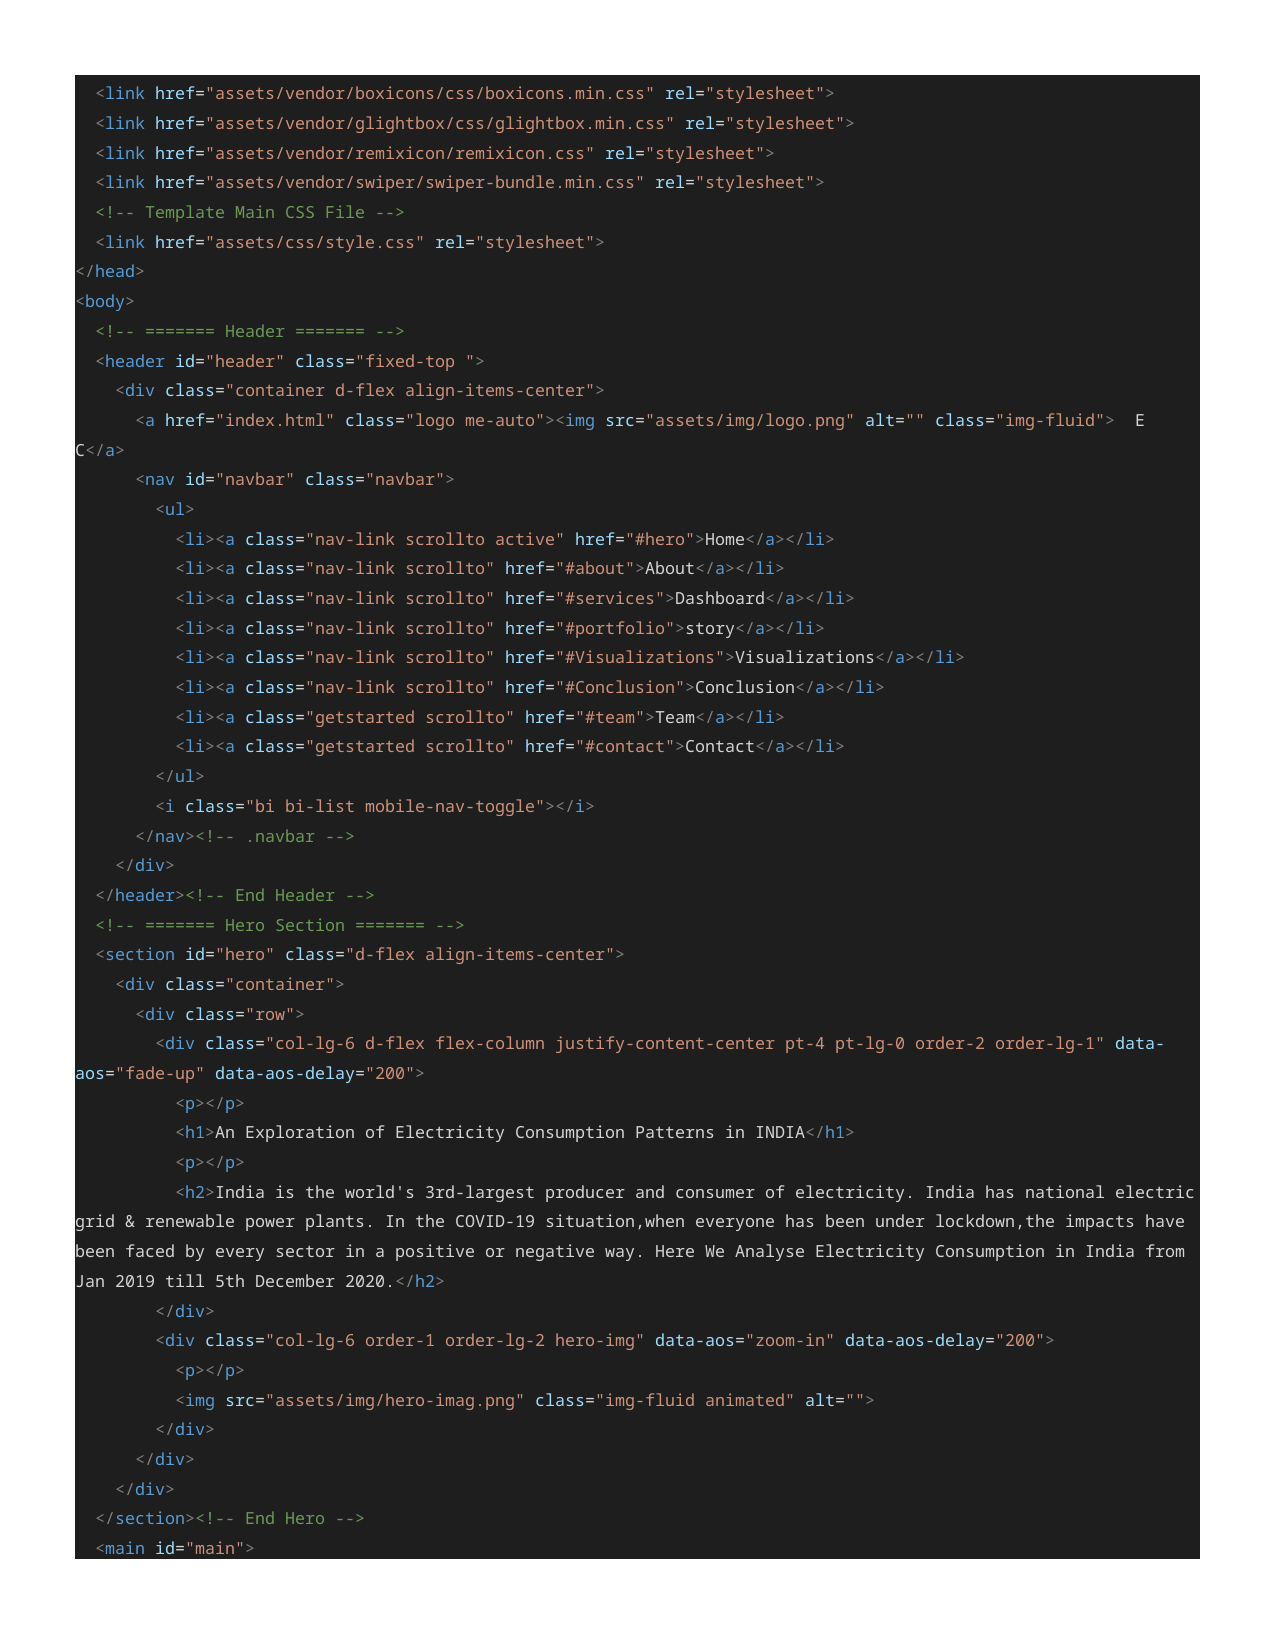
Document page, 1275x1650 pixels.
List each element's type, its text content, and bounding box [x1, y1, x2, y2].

text </section><!-- End Hero --> [75, 1500, 1200, 1530]
text </div> [75, 1441, 1200, 1470]
text </head> [75, 253, 1200, 283]
text <!-- Template Main CSS File --> [75, 194, 1200, 223]
text <li><a class="nav-link scrollto" href="#portfolio">story</a></li> [75, 609, 1200, 639]
text <li><a class="nav-link scrollto" href="#Conclusion">Conclusion</a></li> [75, 669, 1200, 698]
text <div class="container d-flex align-items-center"> [75, 372, 1200, 402]
text </div> [75, 1470, 1200, 1500]
text <li><a class="nav-link scrollto" href="#about">About</a></li> [75, 550, 1200, 580]
text <li><a class="getstarted scrollto" href="#contact">Contact</a></li> [75, 728, 1200, 758]
text <li><a class="getstarted scrollto" href="#team">Team</a></li> [75, 698, 1200, 728]
text <link href="assets/vendor/boxicons/css/boxicons.min.css" rel="stylesheet"> [75, 75, 1200, 105]
text <link href="assets/css/style.css" rel="stylesheet"> [75, 223, 1200, 253]
text <div class="container"> [75, 966, 1200, 995]
text <header id="header" class="fixed-top "> [75, 342, 1200, 372]
text <section id="hero" class="d-flex align-items-center"> [75, 936, 1200, 966]
text <li><a class="nav-link scrollto active" href="#hero">Home</a></li> [75, 520, 1200, 550]
text <nav id="navbar" class="navbar"> [75, 461, 1200, 491]
text <img src="assets/img/hero-imag.png" class="img-fluid animated" alt=""> [75, 1381, 1200, 1411]
text <ul> [75, 491, 1200, 520]
text <p></p> [75, 1352, 1200, 1381]
text <i class="bi bi-list mobile-nav-toggle"></i> [75, 787, 1200, 817]
text <link href="assets/vendor/glightbox/css/glightbox.min.css" rel="stylesheet"> [75, 105, 1200, 134]
text <!-- ======= Header ======= --> [75, 312, 1200, 342]
text <h1>An Exploration of Electricity Consumption Patterns in INDIA</h1> [75, 1114, 1200, 1144]
text <div class="col-lg-6 order-1 order-lg-2 hero-img" data-aos="zoom-in" data-aos-delay="200"> [75, 1322, 1200, 1352]
text <!-- ======= Hero Section ======= --> [75, 906, 1200, 936]
text </div> [75, 847, 1200, 877]
text <body> [75, 283, 1200, 312]
text </nav><!-- .navbar --> [75, 817, 1200, 847]
text <link href="assets/vendor/remixicon/remixicon.css" rel="stylesheet"> [75, 134, 1200, 164]
text <div class="col-lg-6 d-flex flex-column justify-content-center pt-4 pt-lg-0 order-2 order-lg-1" data-aos="fade-up" data-aos-delay="200"> [75, 1025, 1200, 1084]
text <div class="row"> [75, 995, 1200, 1025]
text <link href="assets/vendor/swiper/swiper-bundle.min.css" rel="stylesheet"> [75, 164, 1200, 194]
text <li><a class="nav-link scrollto" href="#services">Dashboard</a></li> [75, 580, 1200, 609]
text <a href="index.html" class="logo me-auto"><img src="assets/img/logo.png" alt="" class="img-fluid"> E C</a> [75, 402, 1200, 461]
text </div> [75, 1292, 1200, 1322]
text <main id="main"> [75, 1530, 1200, 1559]
text </div> [75, 1411, 1200, 1441]
text <li><a class="nav-link scrollto" href="#Visualizations">Visualizations</a></li> [75, 639, 1200, 669]
text <p></p> [75, 1084, 1200, 1114]
text <h2>India is the world's 3rd-largest producer and consumer of electricity. India has national electric grid & renewable power plants. In the COVID-19 situation,when everyone has been under lockdown,the impacts have been faced by every sector in a positive or negative way. Here We Analyse Electricity Consumption in India from Jan 2019 till 5th December 2020.</h2> [75, 1173, 1200, 1292]
text </ul> [75, 758, 1200, 787]
text <p></p> [75, 1144, 1200, 1173]
text </header><!-- End Header --> [75, 877, 1200, 906]
